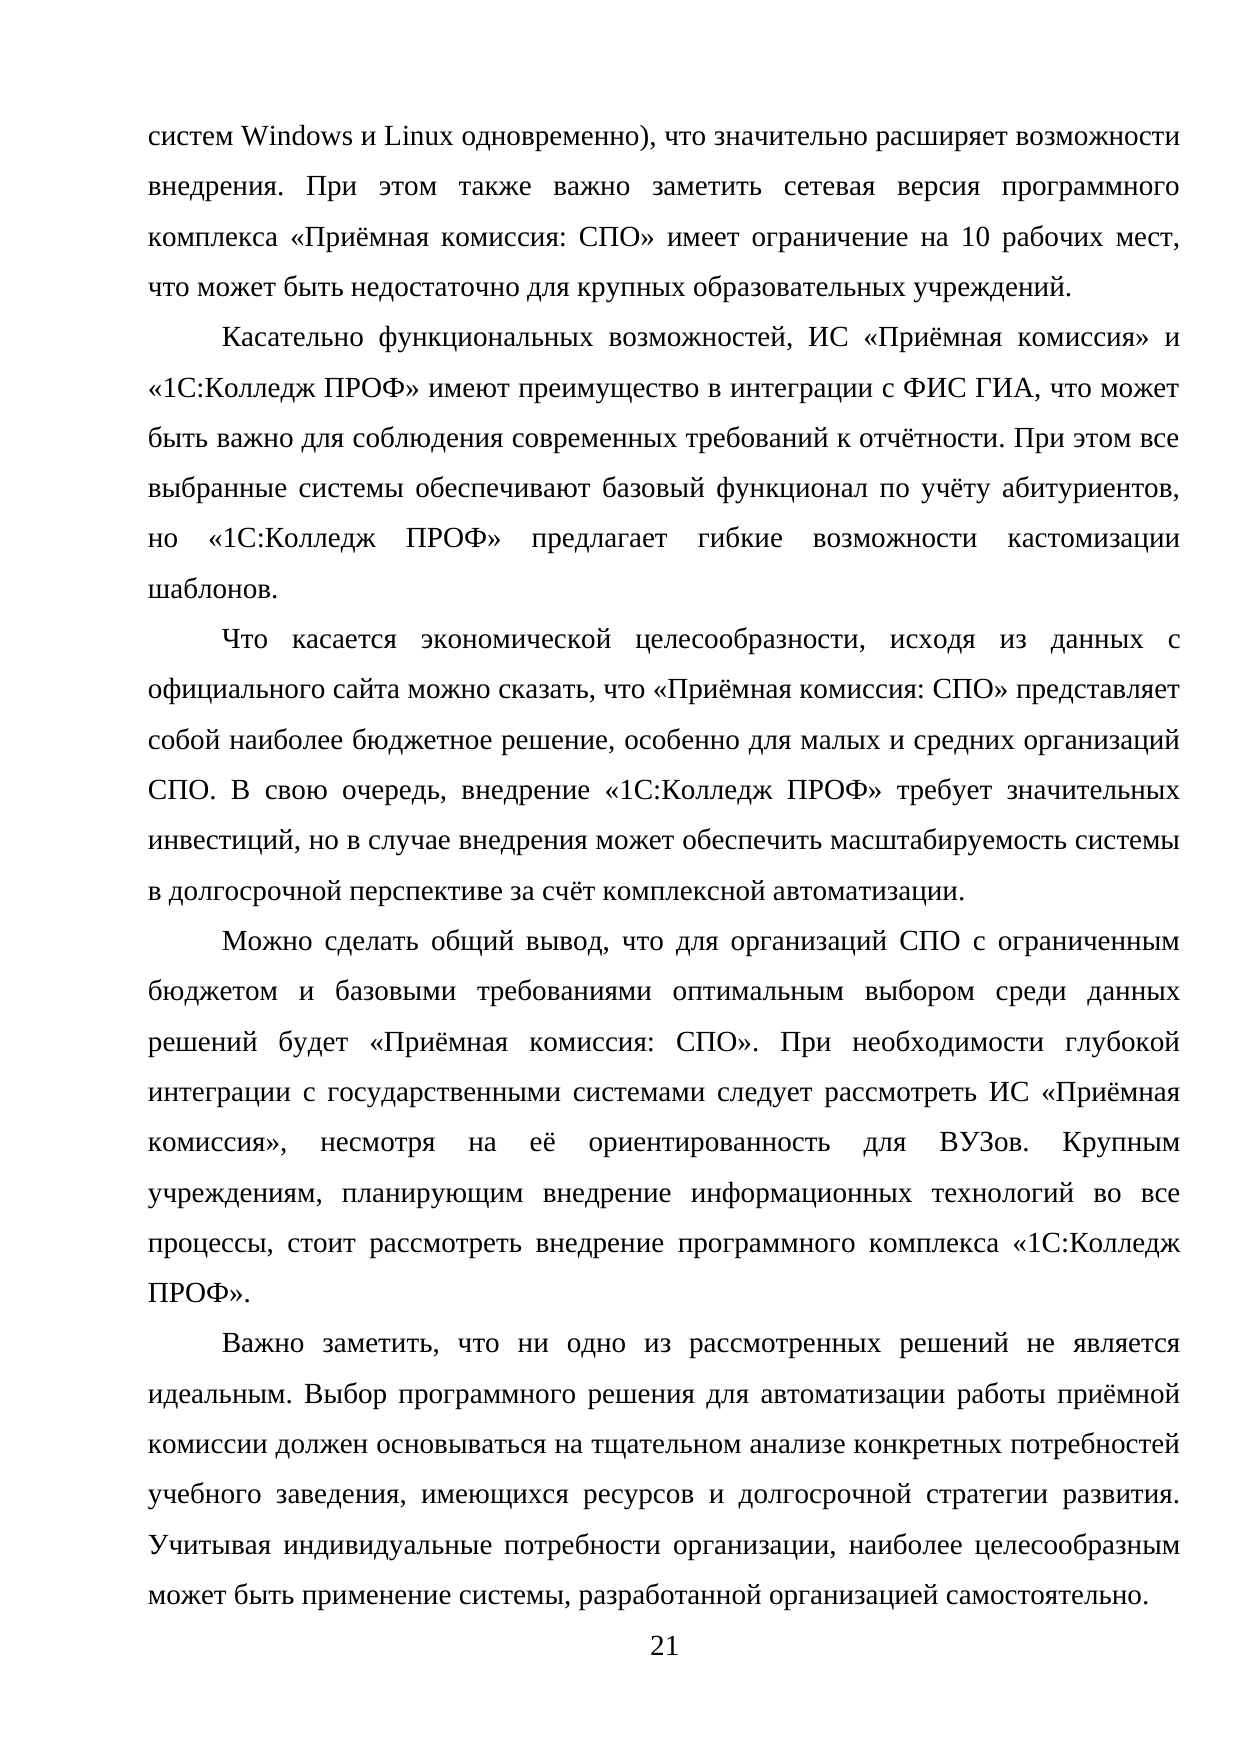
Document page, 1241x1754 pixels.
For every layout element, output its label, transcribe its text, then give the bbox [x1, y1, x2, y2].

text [148, 118, 1181, 303]
text Можно сделать общий вывод, что для организаций СПО с ограниченным бюджетом и базовыми требованиями оптимальным выбором среди данных решений будет «Приёмная комиссия: СПО». При необходимости глубокой интеграции с государственными системами следует рассмотреть ИС «Приёмная комиссия», несмотря на её ориентированность для ВУЗов. Крупным учреждениям, планирующим внедрение информационных технологий во все процессы, стоит рассмотреть внедрение программного комплекса «1С:Колледж ПРОФ». [148, 923, 1181, 1309]
text Важно заметить, что ни одно из рассмотренных решений не является идеальным. Выбор программного решения для автоматизации работы приёмной комиссии должен основываться на тщательном анализе конкретных потребностей учебного заведения, имеющихся ресурсов и долгосрочной стратегии развития. Учитывая индивидуальные потребности организации, наиболее целесообразным может быть применение системы, разработанной организацией самостоятельно. [148, 1326, 1181, 1611]
text Что касается экономической целесообразности, исходя из данных с официального сайта можно сказать, что «Приёмная комиссия: СПО» представляет собой наиболее бюджетное решение, особенно для малых и средних организаций СПО. В свою очередь, внедрение «1С:Колледж ПРОФ» требует значительных инвестиций, но в случае внедрения может обеспечить масштабируемость системы в долгосрочной перспективе за счёт комплексной автоматизации. [148, 621, 1181, 906]
text Касательно функциональных возможностей, ИС «Приёмная комиссия» и «1С:Колледж ПРОФ» имеют преимущество в интеграции с ФИС ГИА, что может быть важно для соблюдения современных требований к отчётности. При этом все выбранные системы обеспечивают базовый функционал по учёту абитуриентов, но «1С:Колледж ПРОФ» предлагает гибкие возможности кастомизации шаблонов. [148, 319, 1181, 604]
